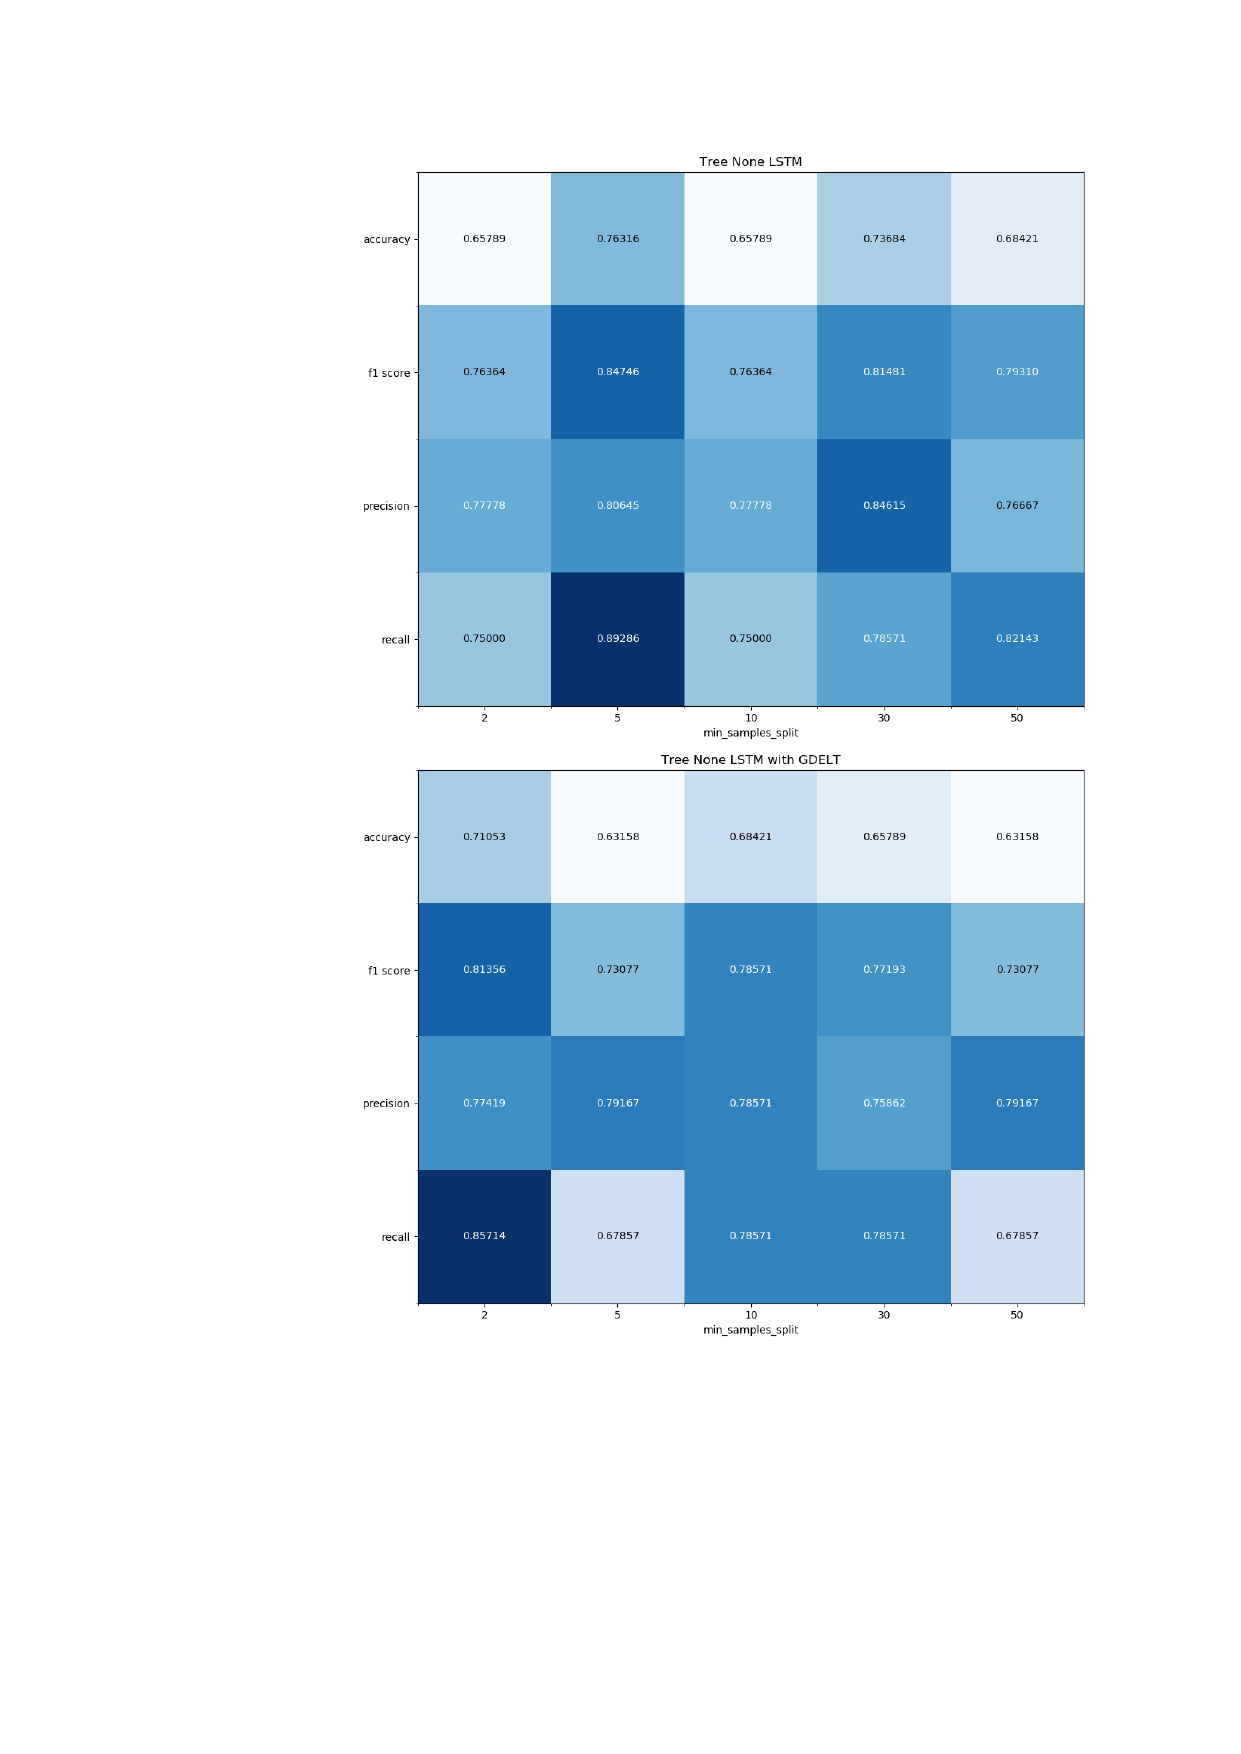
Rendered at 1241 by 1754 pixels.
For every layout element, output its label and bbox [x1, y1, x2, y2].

picture [355, 150, 1090, 746]
picture [355, 747, 1090, 1343]
